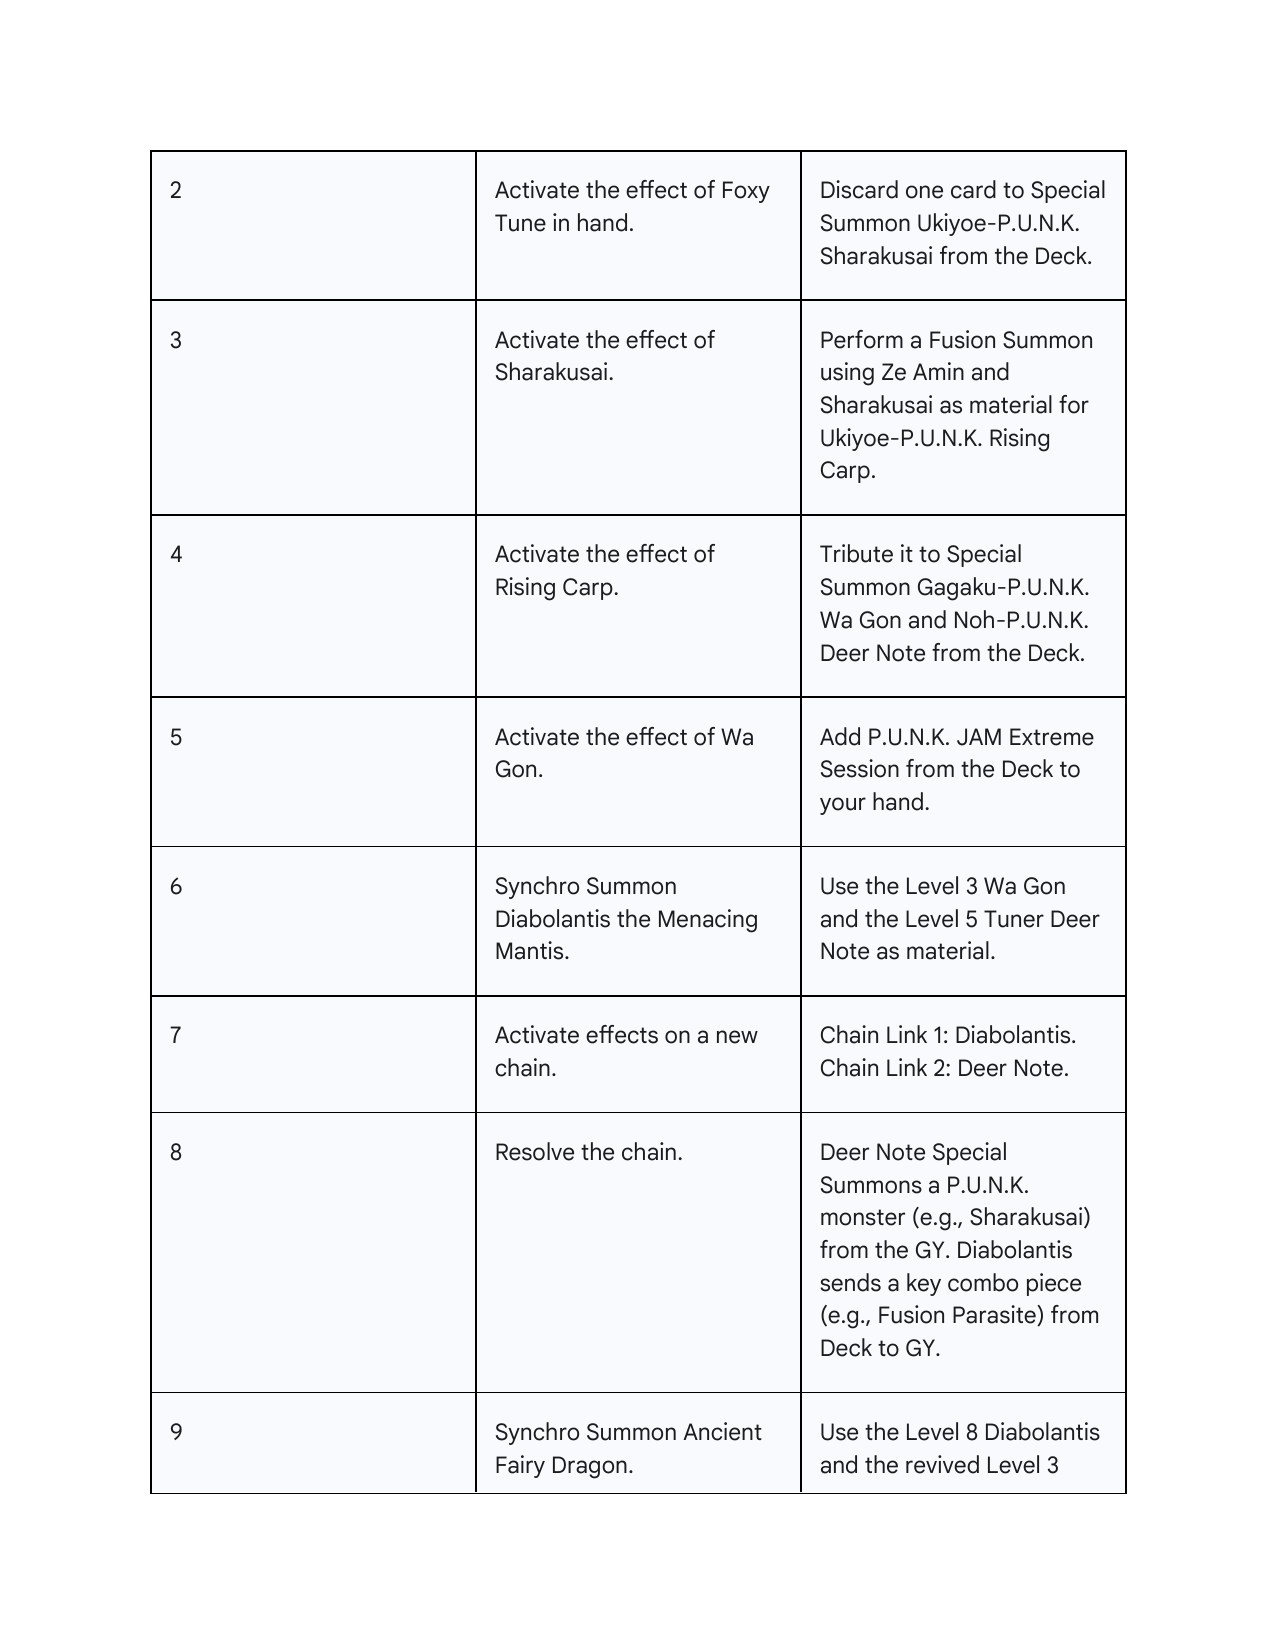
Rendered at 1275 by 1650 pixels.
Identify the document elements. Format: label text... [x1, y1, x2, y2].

table_cell Activate the effect of Foxy Tune in hand. [477, 152, 800, 299]
table_cell 7 [152, 997, 475, 1112]
table_cell Resolve the chain. [477, 1113, 800, 1392]
table_cell 5 [152, 698, 475, 846]
table_cell Discard one card to Special Summon Ukiyoe-P.U.N.K. Sharakusai from the Deck. [802, 152, 1125, 299]
table_cell 3 [152, 301, 475, 514]
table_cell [477, 1393, 800, 1492]
table_cell Synchro Summon Diabolantis the Menacing Mantis. [477, 847, 800, 995]
table_cell 8 [152, 1113, 475, 1392]
table_cell Tribute it to Special Summon Gagaku-P.U.N.K. Wa Gon and Noh-P.U.N.K. Deer Note from the Deck. [802, 516, 1125, 696]
table_cell Activate the effect of Wa Gon. [477, 698, 800, 846]
table_cell Use the Level 3 Wa Gon and the Level 5 Tuner Deer Note as material. [802, 847, 1125, 995]
table_cell 4 [152, 516, 475, 696]
table_cell 2 [152, 152, 475, 299]
table_cell 9 [152, 1393, 475, 1492]
table_cell Activate the effect of Rising Carp. [477, 516, 800, 696]
table_cell Activate the effect of Sharakusai. [477, 301, 800, 514]
table_cell Deer Note Special Summons a P.U.N.K. monster (e.g., Sharakusai) from the GY. Diabolantis sends a key combo piece (e.g., Fusion Parasite) from Deck to GY. [802, 1113, 1125, 1392]
table_cell Add P.U.N.K. JAM Extreme Session from the Deck to your hand. [802, 698, 1125, 846]
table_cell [802, 1393, 1125, 1492]
table_cell Activate effects on a new chain. [477, 997, 800, 1112]
table_cell 6 [152, 847, 475, 995]
table_cell Chain Link 1: Diabolantis. Chain Link 2: Deer Note. [802, 997, 1125, 1112]
table_cell Perform a Fusion Summon using Ze Amin and Sharakusai as material for Ukiyoe-P.U.N.K. Rising Carp. [802, 301, 1125, 514]
